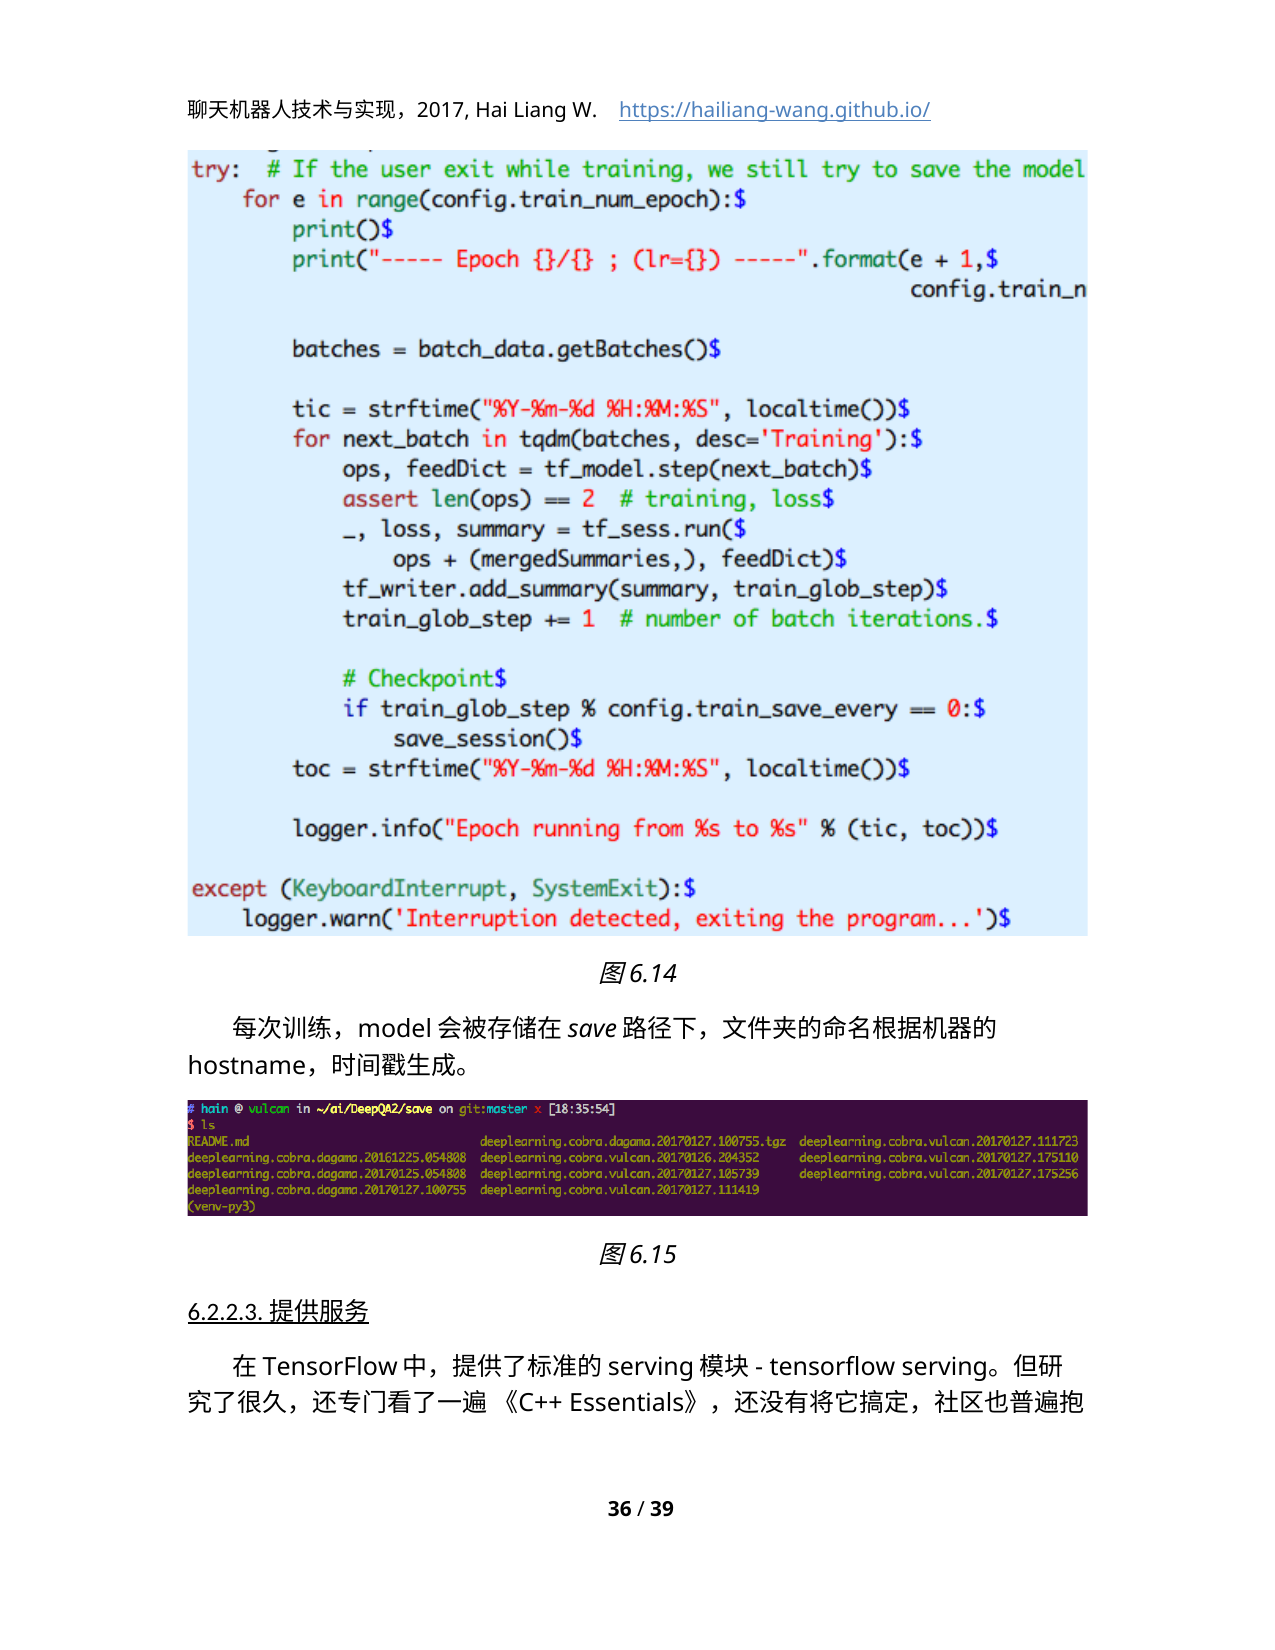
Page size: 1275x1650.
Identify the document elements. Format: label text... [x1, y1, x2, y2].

subtitle 6.2.2.3. 提供服务 [187, 1291, 1087, 1328]
picture [187, 1100, 1088, 1216]
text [187, 1346, 1087, 1419]
text 每次训练，model会被存储在 save路径下，文件夹的命名根据机器的hostname，时间戳生成。 [187, 1009, 1087, 1081]
picture [187, 150, 1088, 936]
text 图 6.14 [187, 954, 1087, 990]
text 图 6.15 [187, 1234, 1087, 1271]
